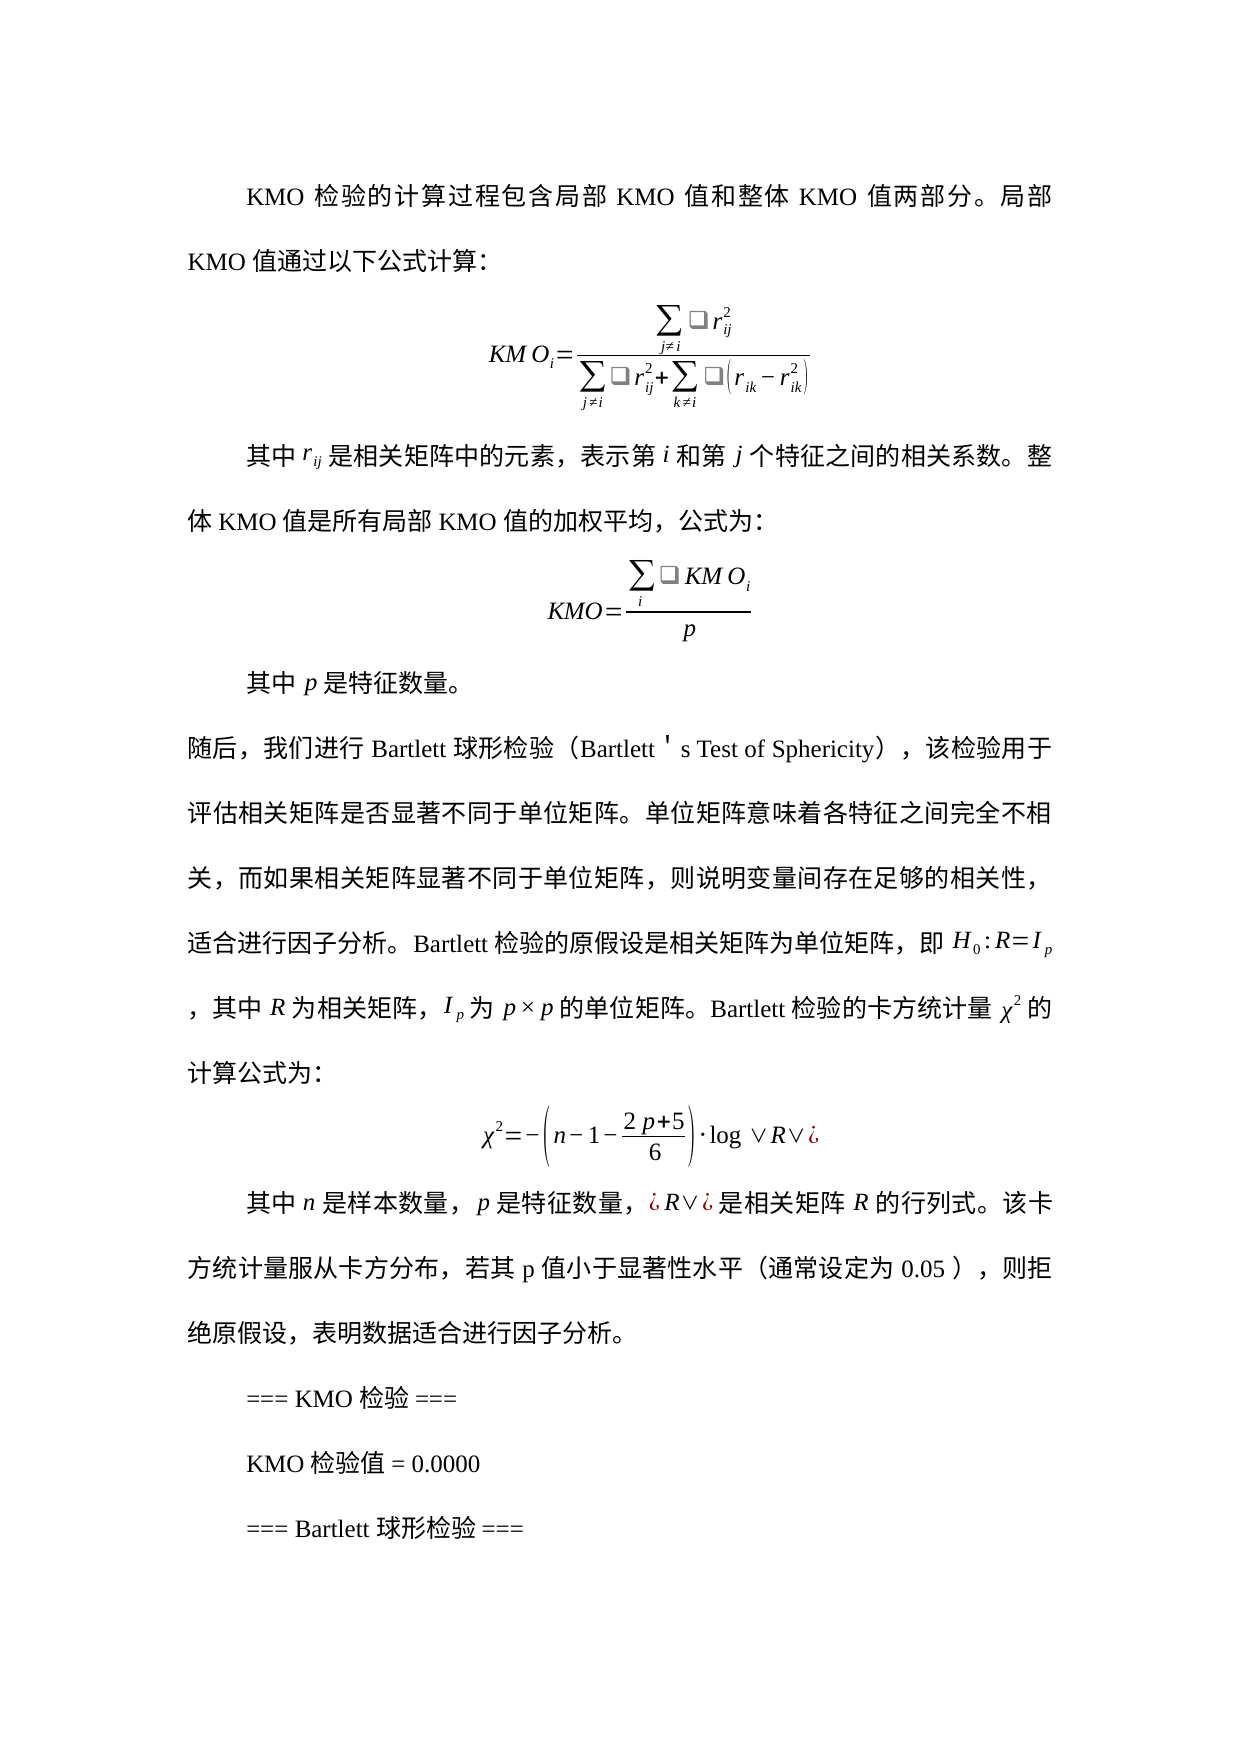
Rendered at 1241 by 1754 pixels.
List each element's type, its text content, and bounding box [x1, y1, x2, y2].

text KMO 检验的计算过程包含局部 KMO 值和整体 KMO 值两部分。局部 KMO 值通过以下公式计算： [187, 162, 1053, 292]
text === KMO 检验 === [187, 1364, 1053, 1429]
text === Bartlett 球形检验 === [187, 1494, 1053, 1559]
text 其中 是特征数量。 随后，我们进行 Bartlett 球形检验（Bartlett＇s Test of Sphericity），该检验用于评估相关矩阵是否显著不同于单位矩阵。单位矩阵意味着各特征之间完全不相关，而如果相关矩阵显著不同于单位矩阵，则说明变量间存在足够的相关性，适合进行因子分析。Bartlett 检验的原假设是相关矩阵为单位矩阵，即 ，其中 为相关矩阵， 为 的单位矩阵。Bartlett 检验的卡方统计量 的计算公式为： [187, 649, 1053, 1104]
text KMO 检验值 = 0.0000 [187, 1429, 1053, 1494]
text 其中 是相关矩阵中的元素，表示第 和第 个特征之间的相关系数。整体 KMO 值是所有局部 KMO 值的加权平均，公式为： [187, 422, 1053, 552]
text 其中 是样本数量， 是特征数量， 是相关矩阵 的行列式。该卡方统计量服从卡方分布，若其 p 值小于显著性水平（通常设定为 0.05 ），则拒绝原假设，表明数据适合进行因子分析。 [187, 1169, 1053, 1364]
